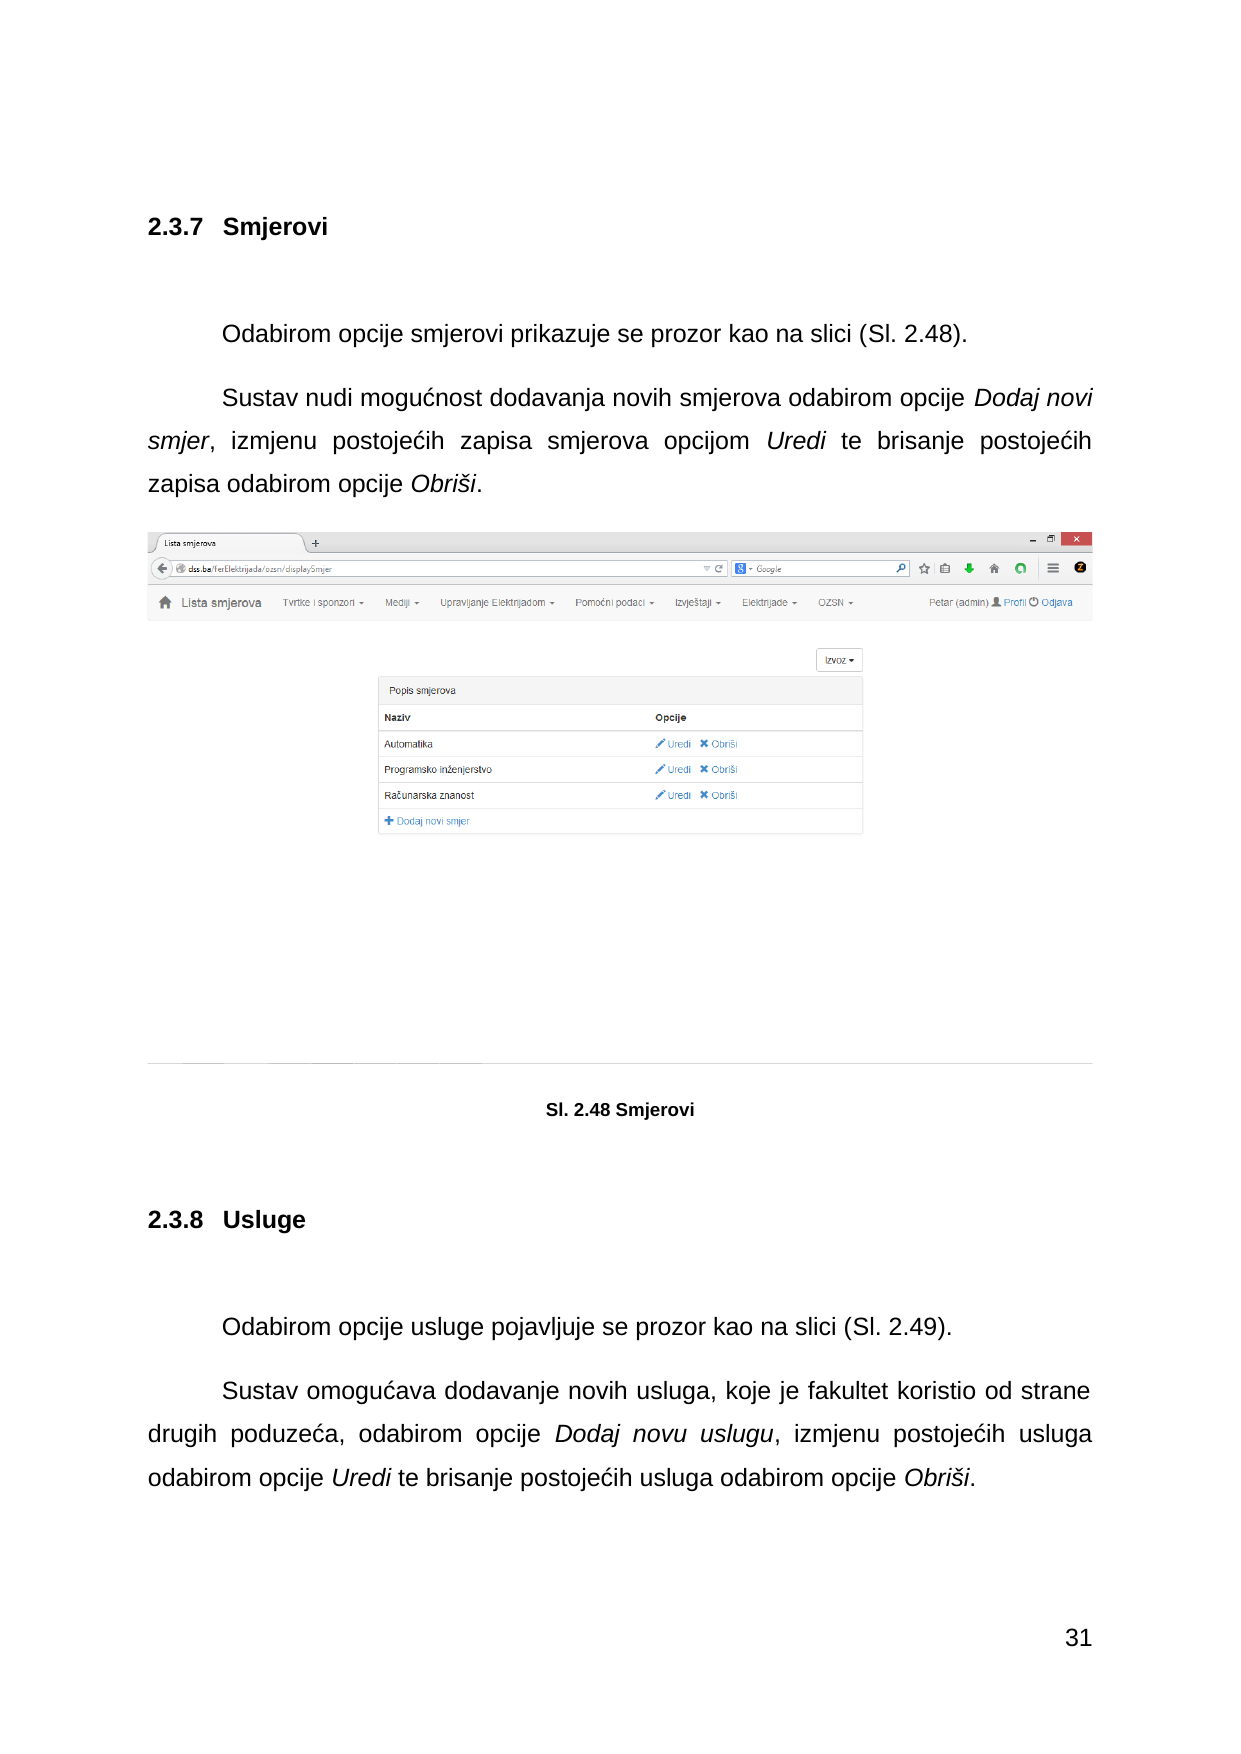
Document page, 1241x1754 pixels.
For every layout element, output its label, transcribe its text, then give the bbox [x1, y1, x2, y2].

subtitle Smjerovi [148, 212, 1092, 240]
text Odabirom opcije smjerovi prikazuje se prozor kao na slici (Sl. 2.48). [148, 319, 1092, 347]
text Sustav nudi mogućnost dodavanja novih smjerova odabirom opcije Dodaj novi smjer, izmjenu postojećih zapisa smjerova opcijom Uredi te brisanje postojećih zapisa odabirom opcije Obriši. [148, 383, 1092, 498]
picture [147, 532, 1093, 1064]
text Sustav omogućava dodavanje novih usluga, koje je fakultet koristio od strane drugih poduzeća, odabirom opcije Dodaj novu uslugu, izmjenu postojećih usluga odabirom opcije Uredi te brisanje postojećih usluga odabirom opcije Obriši. [148, 1376, 1092, 1491]
text Odabirom opcije usluge pojavljuje se prozor kao na slici (Sl. 2.49). [148, 1312, 1092, 1341]
subtitle Usluge [148, 1205, 1092, 1234]
